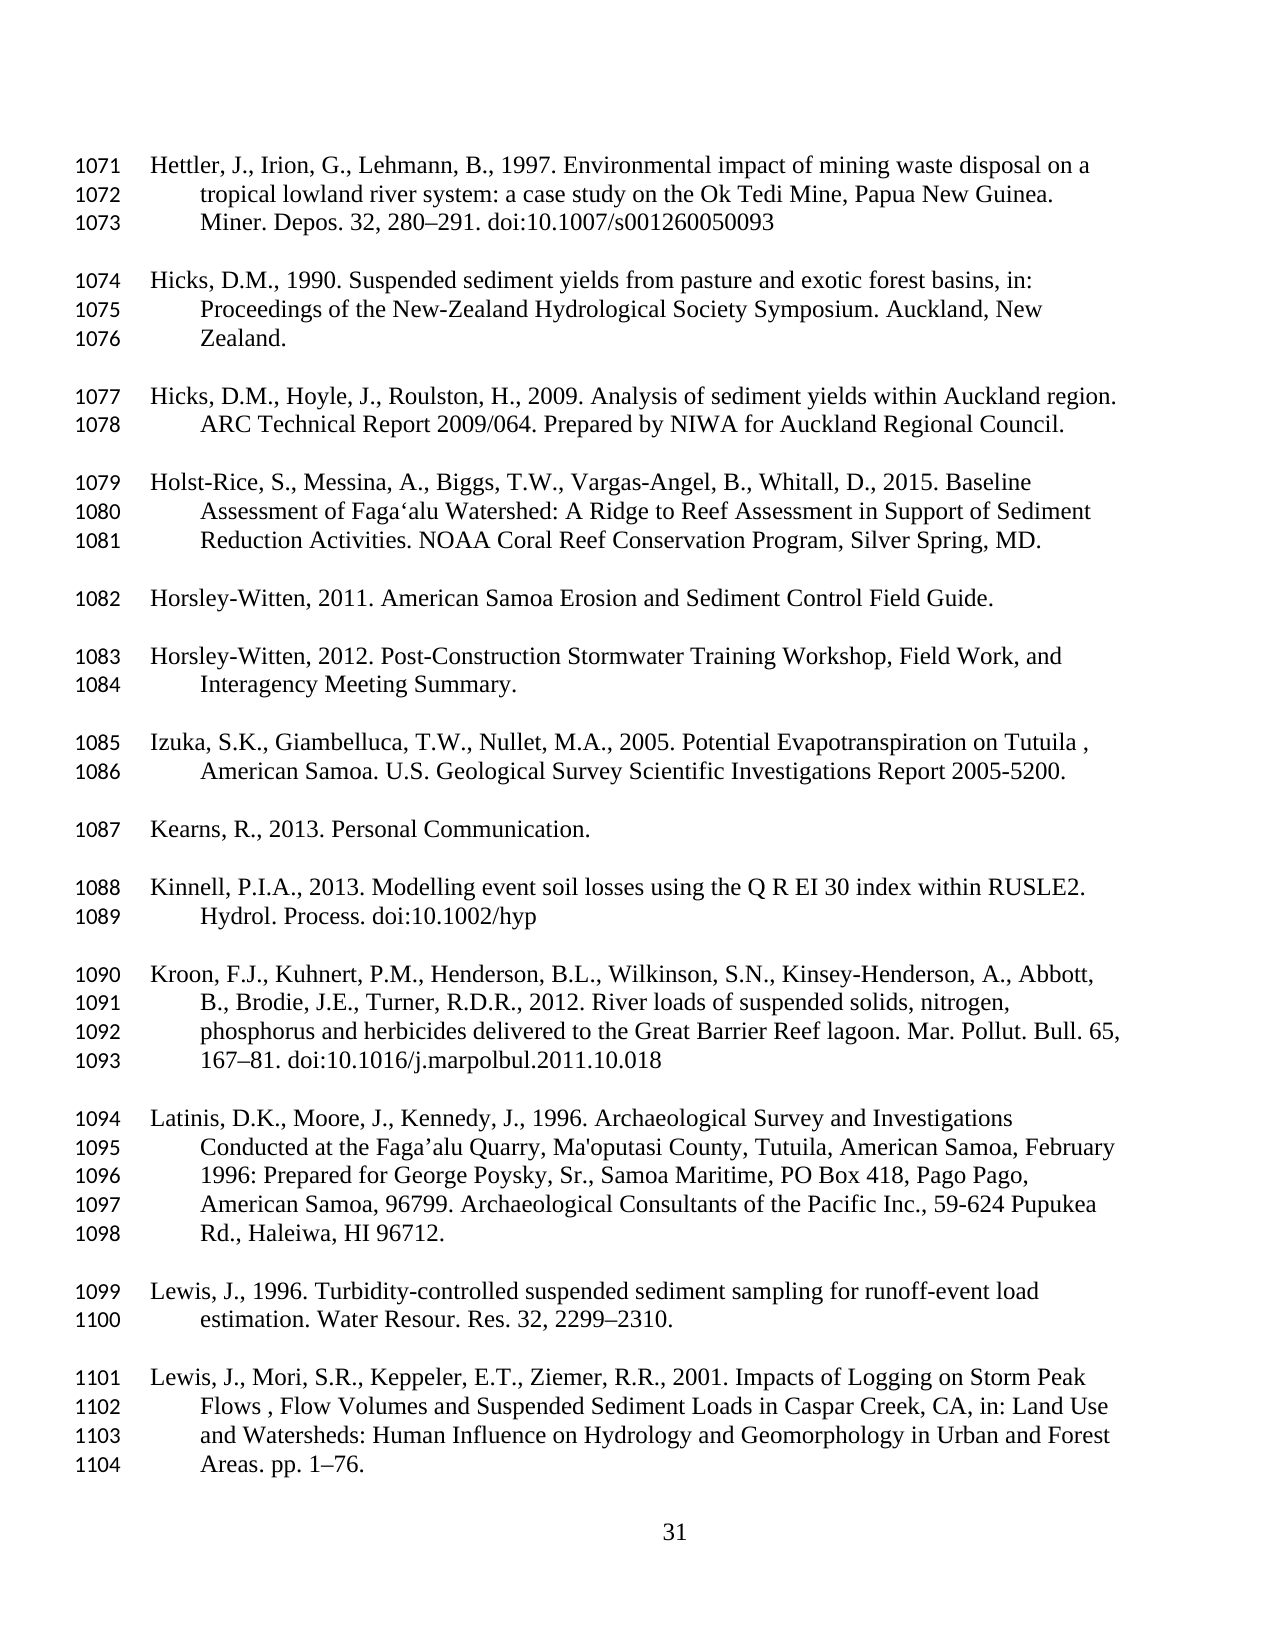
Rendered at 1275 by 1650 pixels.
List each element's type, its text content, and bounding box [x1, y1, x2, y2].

text Lewis, J., Mori, S.R., Keppeler, E.T., Ziemer, R.R., 2001. Impacts of Logging on Storm Peak Flows , Flow Volumes and Suspended Sediment Loads in Caspar Creek, CA, in: Land Use and Watersheds: Human Influence on Hydrology and Geomorphology in Urban and Forest Areas. pp. 1–76. [150, 1362, 1125, 1477]
text Kroon, F.J., Kuhnert, P.M., Henderson, B.L., Wilkinson, S.N., Kinsey-Henderson, A., Abbott, B., Brodie, J.E., Turner, R.D.R., 2012. River loads of suspended solids, nitrogen, phosphorus and herbicides delivered to the Great Barrier Reef lagoon. Mar. Pollut. Bull. 65, 167–81. doi:10.1016/j.marpolbul.2011.10.018 [150, 959, 1125, 1074]
text Horsley-Witten, 2011. American Samoa Erosion and Sediment Control Field Guide. [150, 583, 1125, 612]
text Latinis, D.K., Moore, J., Kennedy, J., 1996. Archaeological Survey and Investigations Conducted at the Faga’alu Quarry, Ma'oputasi County, Tutuila, American Samoa, February 1996: Prepared for George Poysky, Sr., Samoa Maritime, PO Box 418, Pago Pago, American Samoa, 96799. Archaeological Consultants of the Pacific Inc., 59-624 Pupukea Rd., Haleiwa, HI 96712. [150, 1103, 1125, 1247]
text Holst-Rice, S., Messina, A., Biggs, T.W., Vargas-Angel, B., Whitall, D., 2015. Baseline Assessment of Fagaʻalu Watershed: A Ridge to Reef Assessment in Support of Sediment Reduction Activities. NOAA Coral Reef Conservation Program, Silver Spring, MD. [150, 467, 1125, 554]
text Horsley-Witten, 2012. Post-Construction Stormwater Training Workshop, Field Work, and Interagency Meeting Summary. [150, 641, 1125, 698]
text Kearns, R., 2013. Personal Communication. [150, 814, 1125, 843]
text Kinnell, P.I.A., 2013. Modelling event soil losses using the Q R EI 30 index within RUSLE2. Hydrol. Process. doi:10.1002/hyp [150, 872, 1125, 929]
text Lewis, J., 1996. Turbidity-controlled suspended sediment sampling for runoff-event load estimation. Water Resour. Res. 32, 2299–2310. [150, 1276, 1125, 1333]
text Hettler, J., Irion, G., Lehmann, B., 1997. Environmental impact of mining waste disposal on a tropical lowland river system: a case study on the Ok Tedi Mine, Papua New Guinea. Miner. Depos. 32, 280–291. doi:10.1007/s001260050093 [150, 150, 1125, 236]
text Hicks, D.M., 1990. Suspended sediment yields from pasture and exotic forest basins, in: Proceedings of the New-Zealand Hydrological Society Symposium. Auckland, New Zealand. [150, 265, 1125, 352]
text Hicks, D.M., Hoyle, J., Roulston, H., 2009. Analysis of sediment yields within Auckland region. ARC Technical Report 2009/064. Prepared by NIWA for Auckland Regional Council. [150, 381, 1125, 438]
text Izuka, S.K., Giambelluca, T.W., Nullet, M.A., 2005. Potential Evapotranspiration on Tutuila , American Samoa. U.S. Geological Survey Scientific Investigations Report 2005-5200. [150, 727, 1125, 785]
